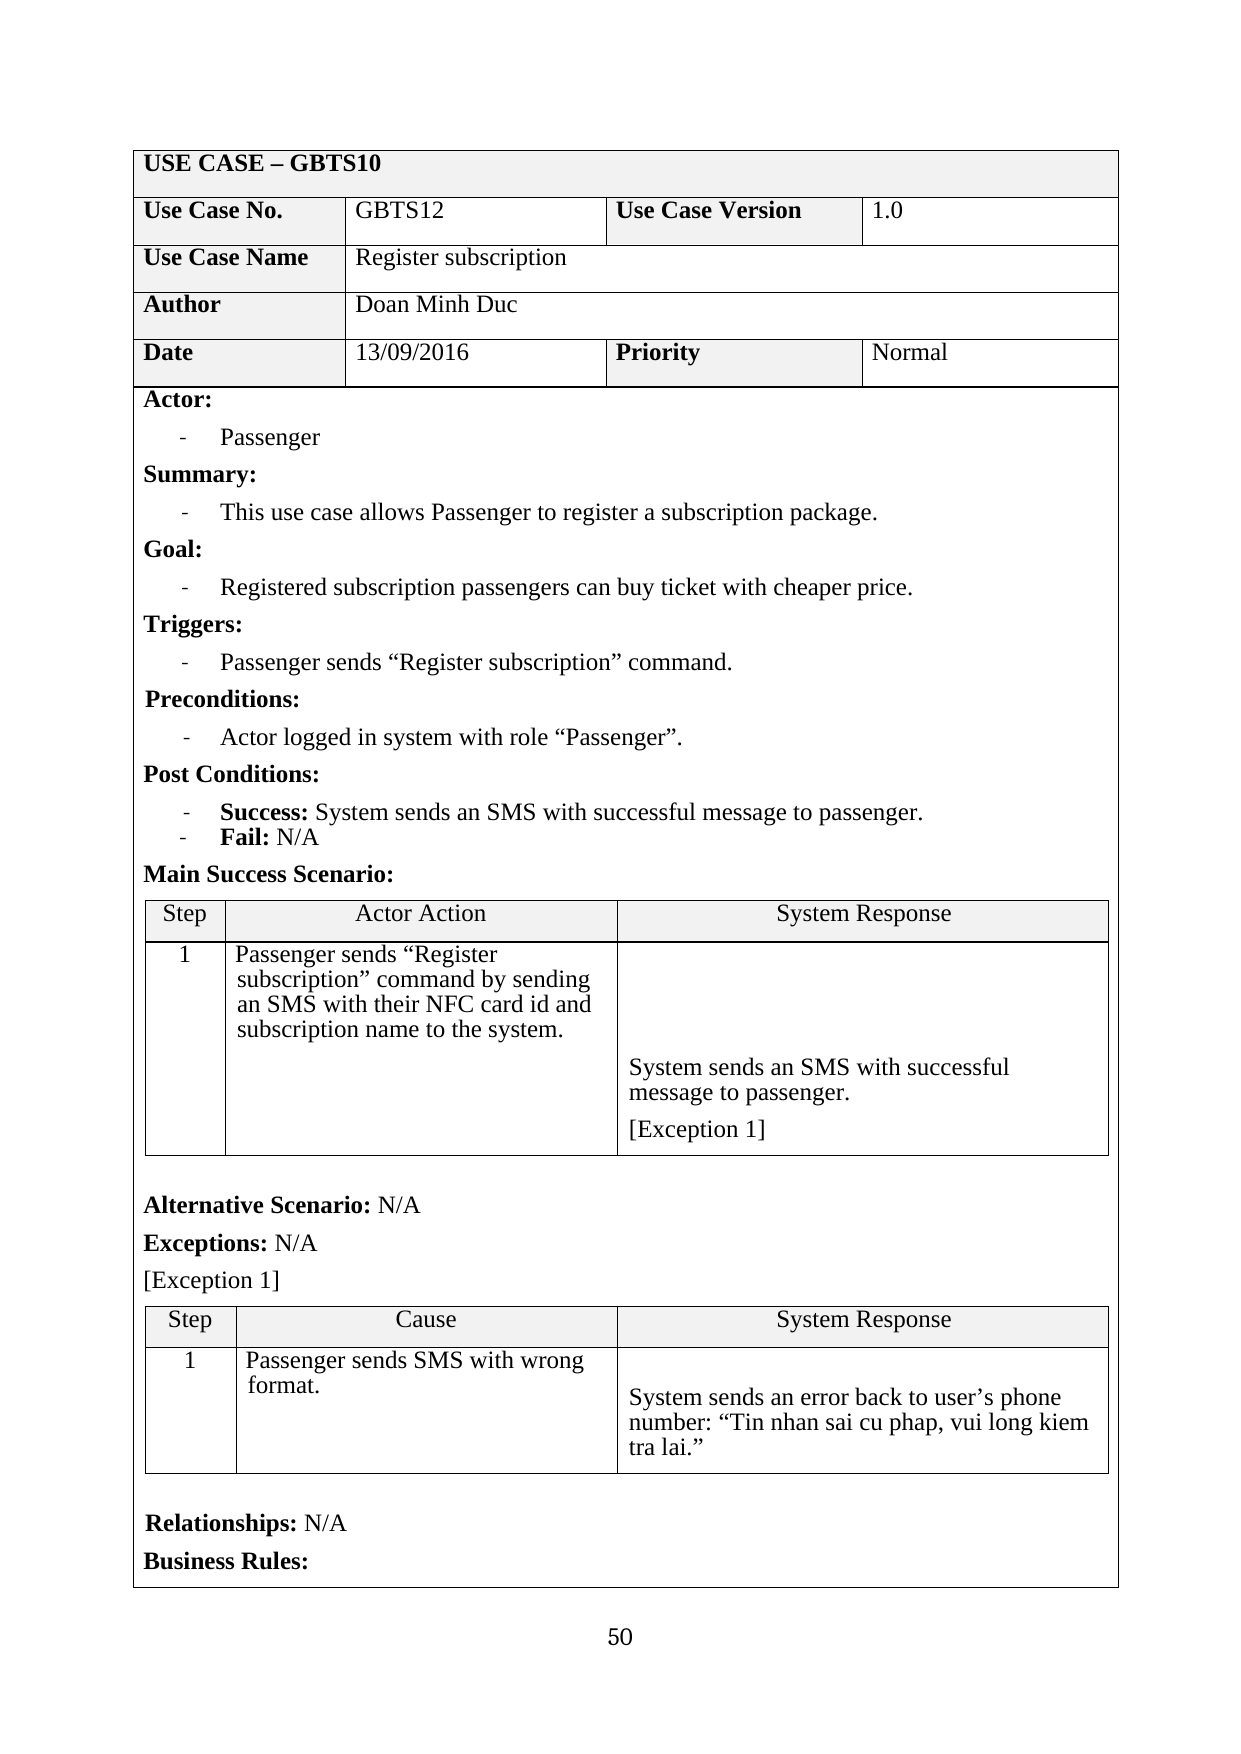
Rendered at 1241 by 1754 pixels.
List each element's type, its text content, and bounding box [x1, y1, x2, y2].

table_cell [134, 388, 1118, 1587]
table_cell Priority [607, 340, 862, 386]
table_cell Date [134, 340, 345, 386]
table_cell Register subscription [346, 246, 1118, 292]
table_header USE CASE – GBTS10 [134, 151, 1118, 197]
table_cell 13/09/2016 [346, 340, 606, 386]
table_cell Doan Minh Duc [346, 293, 1118, 339]
table_cell GBTS12 [346, 198, 606, 244]
table_cell Author [134, 293, 345, 339]
table_cell 1.0 [863, 198, 1118, 244]
table_cell Use Case Name [134, 246, 345, 292]
table_cell Normal [863, 340, 1118, 386]
table_cell Use Case Version [607, 198, 862, 244]
table_cell Use Case No. [134, 198, 345, 244]
